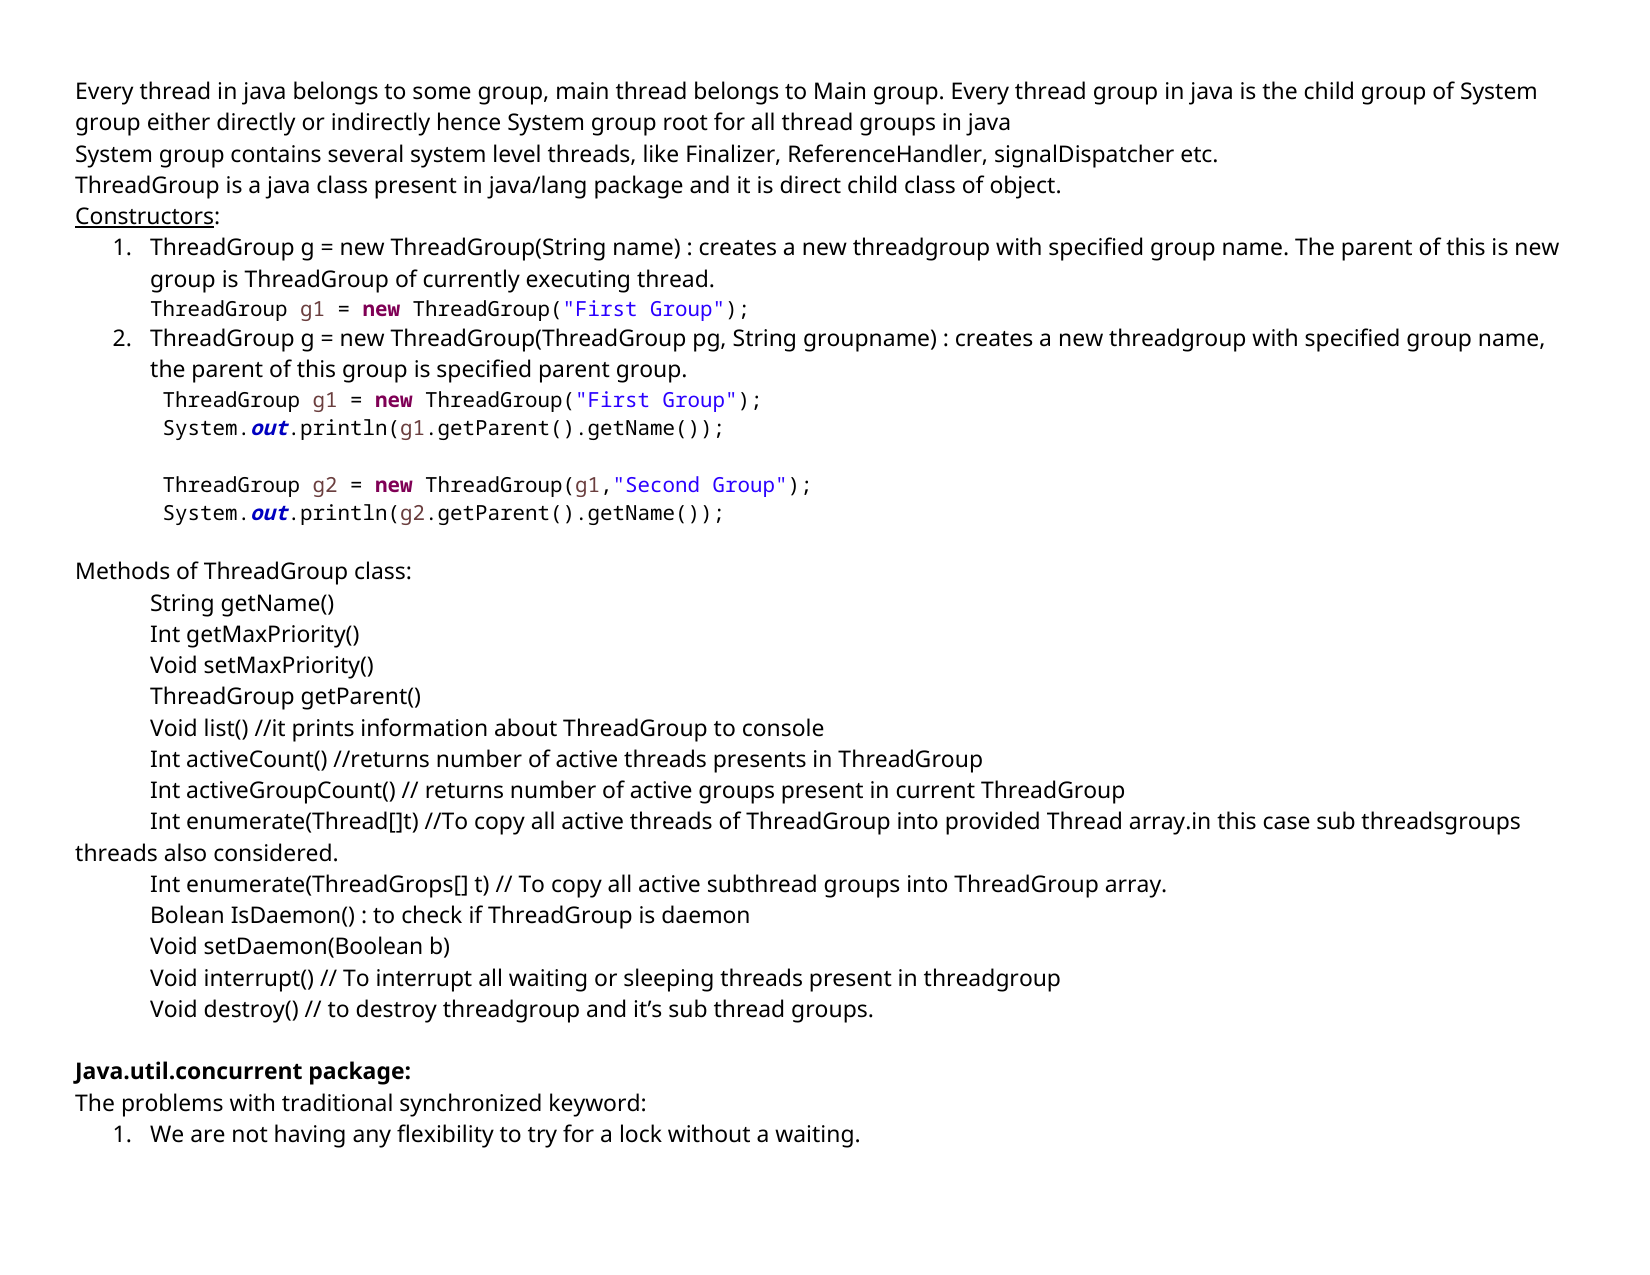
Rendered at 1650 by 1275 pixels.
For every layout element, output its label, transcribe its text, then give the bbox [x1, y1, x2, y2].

list ThreadGroup g2 = new ThreadGroup(g1,"Second Group"); [150, 470, 1575, 498]
text Int activeCount() //returns number of active threads presents in ThreadGroup [75, 743, 1575, 774]
text String getName() [75, 587, 1575, 618]
text System group contains several system level threads, like Finalizer, ReferenceHandler, signalDispatcher etc. [75, 137, 1575, 169]
text ThreadGroup getParent() [75, 680, 1575, 712]
text Int enumerate(ThreadGrops[] t) // To copy all active subthread groups into ThreadGroup array. [75, 868, 1575, 899]
text Every thread in java belongs to some group, main thread belongs to Main group. Every thread group in java is the child group of System group either directly or indirectly hence System group root for all thread groups in java [75, 75, 1575, 137]
list We are not having any flexibility to try for a lock without a waiting. [112, 1118, 1575, 1149]
text The problems with traditional synchronized keyword: [75, 1087, 1575, 1118]
list System.out.println(g2.getParent().getName()); [150, 498, 1575, 527]
text Methods of ThreadGroup class: [75, 555, 1575, 587]
list ThreadGroup g1 = new ThreadGroup("First Group"); [150, 294, 1575, 322]
text Java.util.concurrent package: [75, 1055, 1575, 1087]
list ThreadGroup g = new ThreadGroup(ThreadGroup pg, String groupname) : creates a new threadgroup with specified group name, the parent of this group is specified parent group. [112, 322, 1575, 385]
text Void setDaemon(Boolean b) [75, 930, 1575, 962]
list ThreadGroup g = new ThreadGroup(String name) : creates a new threadgroup with specified group name. The parent of this is new group is ThreadGroup of currently executing thread. [112, 231, 1575, 294]
text Int enumerate(Thread[]t) //To copy all active threads of ThreadGroup into provided Thread array.in this case sub threadsgroups threads also considered. [75, 805, 1575, 868]
text ThreadGroup is a java class present in java/lang package and it is direct child class of object. [75, 169, 1575, 200]
text Void setMaxPriority() [75, 649, 1575, 680]
list System.out.println(g1.getParent().getName()); [150, 413, 1575, 442]
list ThreadGroup g1 = new ThreadGroup("First Group"); [150, 385, 1575, 413]
text Bolean IsDaemon() : to check if ThreadGroup is daemon [75, 899, 1575, 930]
text Constructors: [75, 200, 1575, 231]
text Int getMaxPriority() [75, 618, 1575, 649]
text Void list() //it prints information about ThreadGroup to console [75, 712, 1575, 743]
text Void destroy() // to destroy threadgroup and it’s sub thread groups. [75, 993, 1575, 1024]
text Int activeGroupCount() // returns number of active groups present in current ThreadGroup [75, 774, 1575, 805]
text Void interrupt() // To interrupt all waiting or sleeping threads present in threadgroup [75, 962, 1575, 993]
